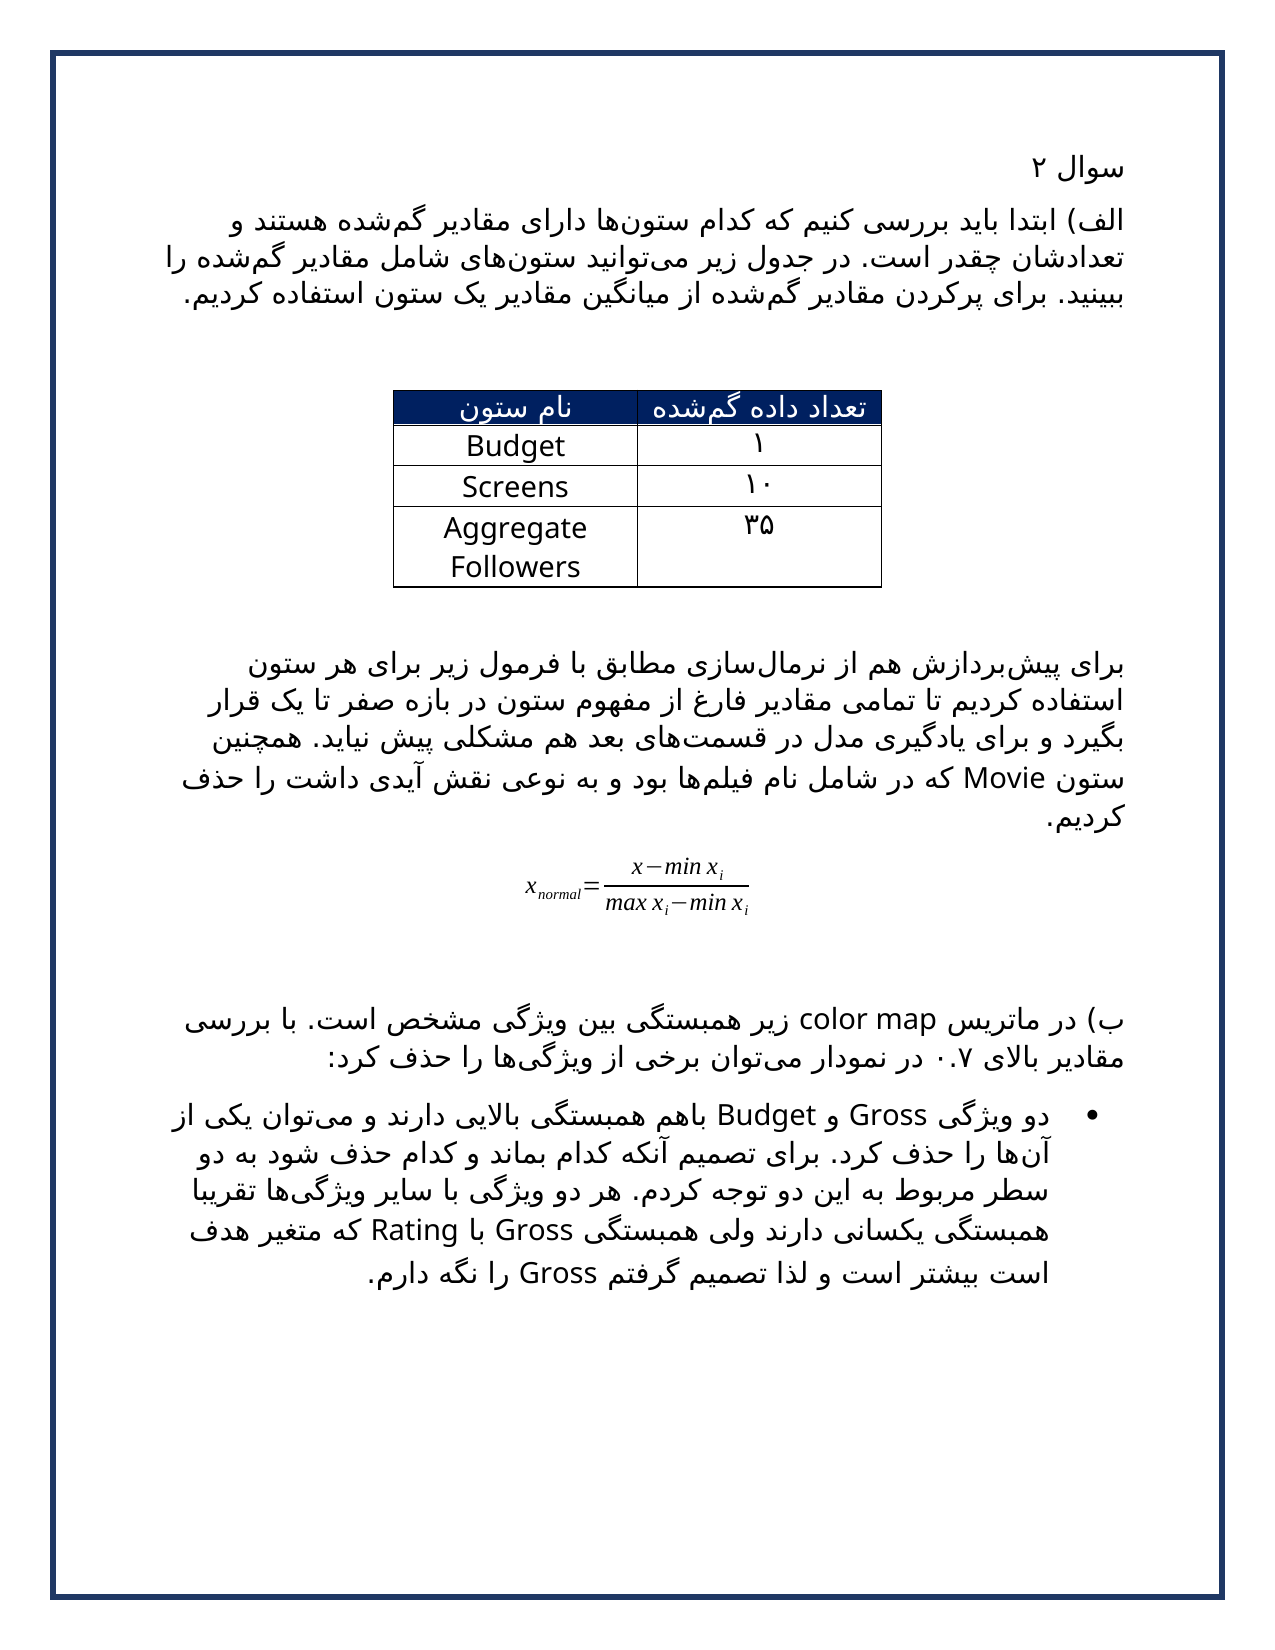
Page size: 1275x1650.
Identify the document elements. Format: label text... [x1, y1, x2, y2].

text الف) ابتدا باید بررسی کنیم که کدام ستون‌ها دارای مقادیر گم‌شده هستند و تعدادشان چقدر است. در جدول زیر می‌توانید ستون‌های شامل مقادیر گم‌شده را ببینید. برای پرکردن مقادیر گم‌شده از میانگین مقادیر یک ستون استفاده کردیم. [150, 203, 1125, 311]
table_header نام ستون [394, 391, 637, 424]
text ب) در ماتریس color map زیر همبستگی بین ویژگی مشخص است. با بررسی مقادیر بالای ۰.۷ در نمودار می‌توان برخی از ویژگی‌ها را حذف کرد: [150, 998, 1125, 1074]
table_cell ۱۰ [638, 466, 881, 506]
table_header تعداد داده گم‌شده [638, 391, 881, 424]
text برای پیش‌بردازش هم از نرمال‌سازی مطابق با فرمول زیر برای هر ستون استفاده کردیم تا تمامی مقادیر فارغ از مفهوم ستون در بازه صفر تا یک قرار بگیرد و برای یادگیری مدل در قسمت‌های بعد هم مشکلی پیش نیاید. همچنین ستون Movie که در شامل نام فیلم‌ها بود و به نوعی نقش آيدی داشت را حذف کردیم. [150, 647, 1125, 833]
table_cell ۱ [638, 426, 881, 465]
table_cell Screens [394, 466, 637, 506]
list دو ویژگی Gross و Budget باهم همبستگی بالایی دارند و می‌توان یکی از آن‌ها را حذف کرد. برای تصمیم آنکه کدام بماند و کدام حذف شود به دو سطر مربوط به این دو توجه کردم. هر دو ویژگی با سایر ویژگی‌ها تقریبا همبستگی یکسانی دارند ولی همبستگی Gross با Rating که متغیر هدف است بیشتر است و لذا تصمیم گرفتم Gross‌ را نگه دارم. [150, 1094, 1087, 1292]
table_cell Aggregate Followers [394, 507, 637, 586]
table_cell ۳۵ [638, 507, 881, 586]
text سوال ۲ [150, 150, 1125, 184]
table_cell Budget [394, 426, 637, 465]
